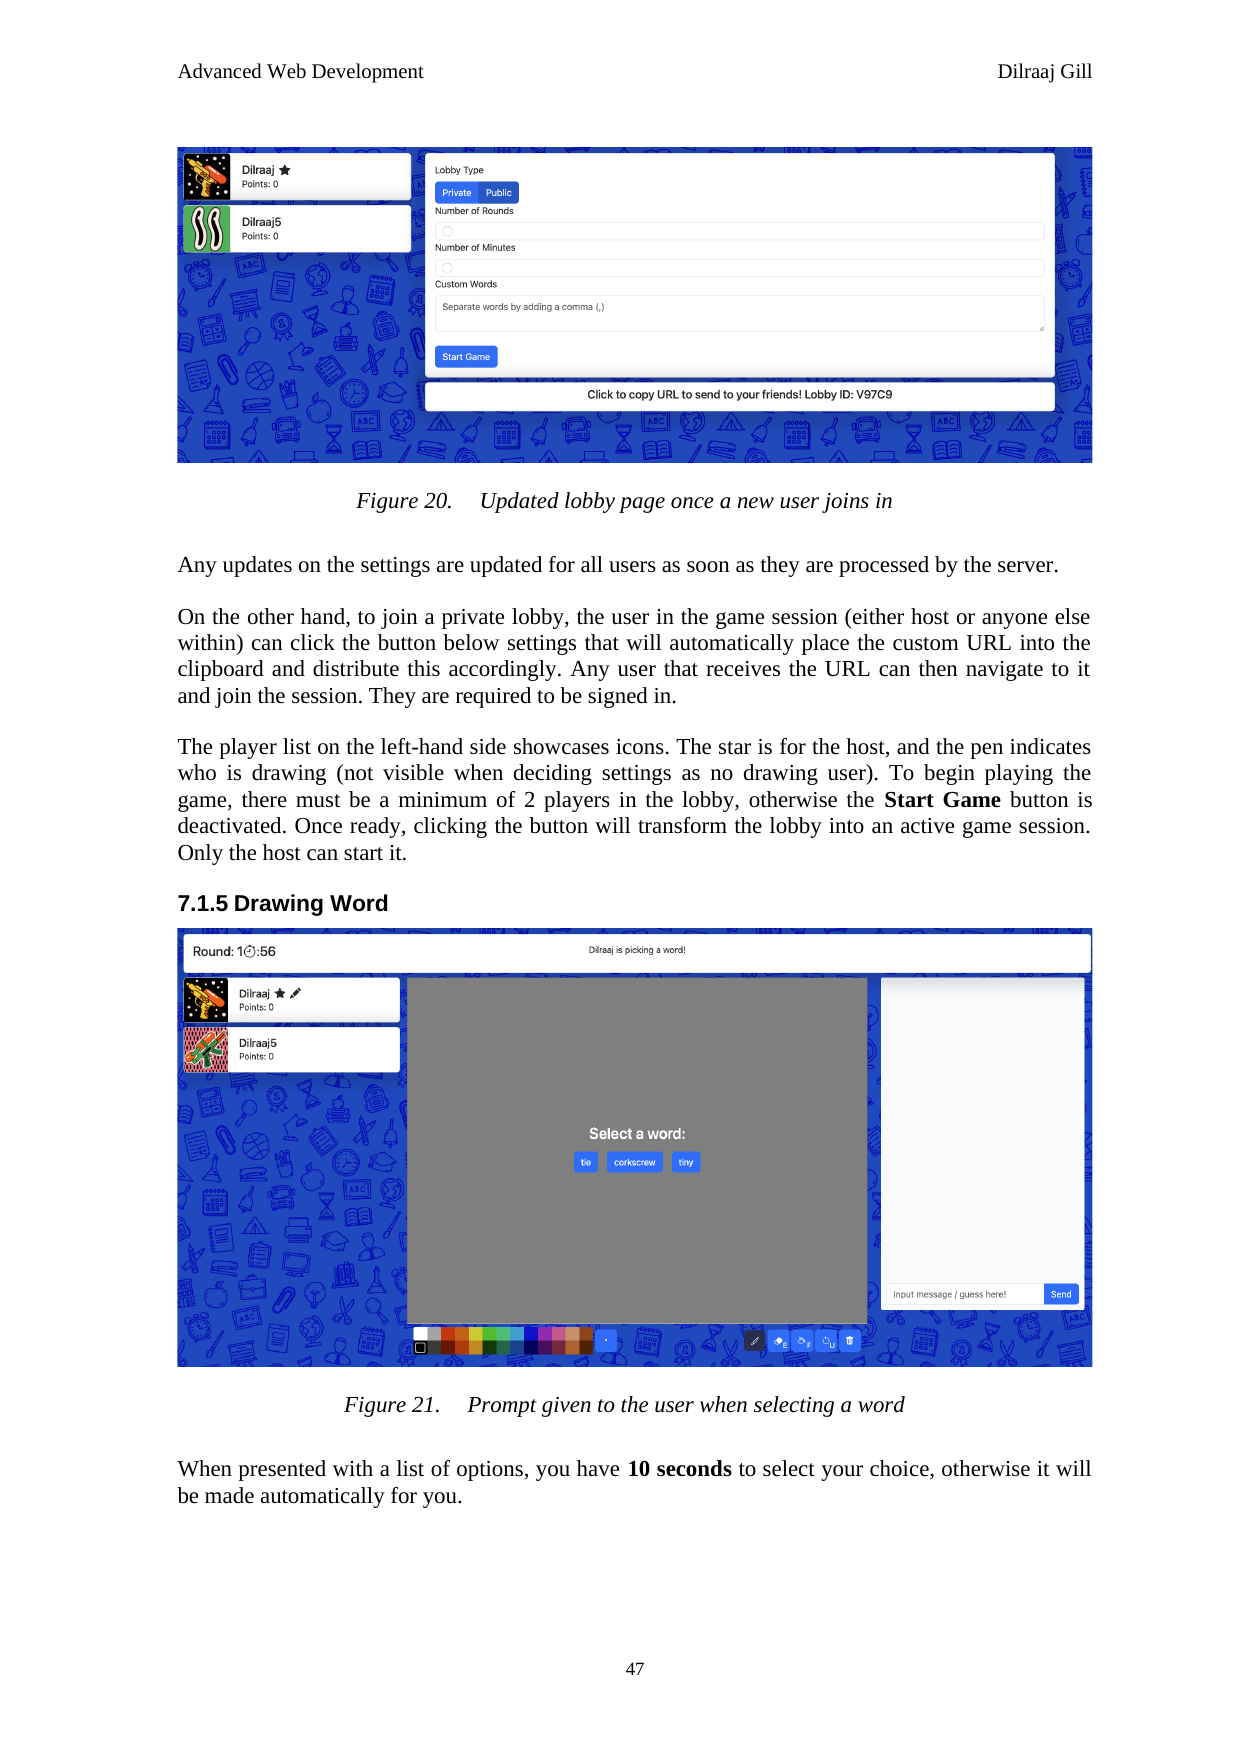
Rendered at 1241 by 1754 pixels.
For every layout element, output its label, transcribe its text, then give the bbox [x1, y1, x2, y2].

text Updated lobby page once a new user joins in [177, 487, 1092, 514]
text When presented with a list of options, you have 10 seconds to select your choice, otherwise it will be made automatically for you. [177, 1455, 1092, 1508]
text The player list on the left-hand side showcases icons. The star is for the host, and the pen indicates who is drawing (not visible when deciding settings as no drawing user). To begin playing the game, there must be a minimum of 2 players in the lobby, otherwise the Start Game button is deactivated. Once ready, clicking the button will transform the lobby into an active game session. Only the host can start it. [177, 733, 1092, 865]
text On the other hand, to join a private lobby, the user in the game session (either host or anyone else within) can click the button below settings that will automatically place the custom URL into the clipboard and distribute this accordingly. Any user that receives the URL can then navigate to it and join the session. They are required to be signed in. [177, 603, 1092, 708]
text Prompt given to the user when selecting a word [177, 1392, 1092, 1418]
text Any updates on the settings are updated for all users as soon as they are processed by the server. [177, 551, 1092, 578]
subtitle Drawing Word [177, 890, 1092, 916]
picture [177, 147, 1093, 463]
picture [177, 928, 1093, 1367]
